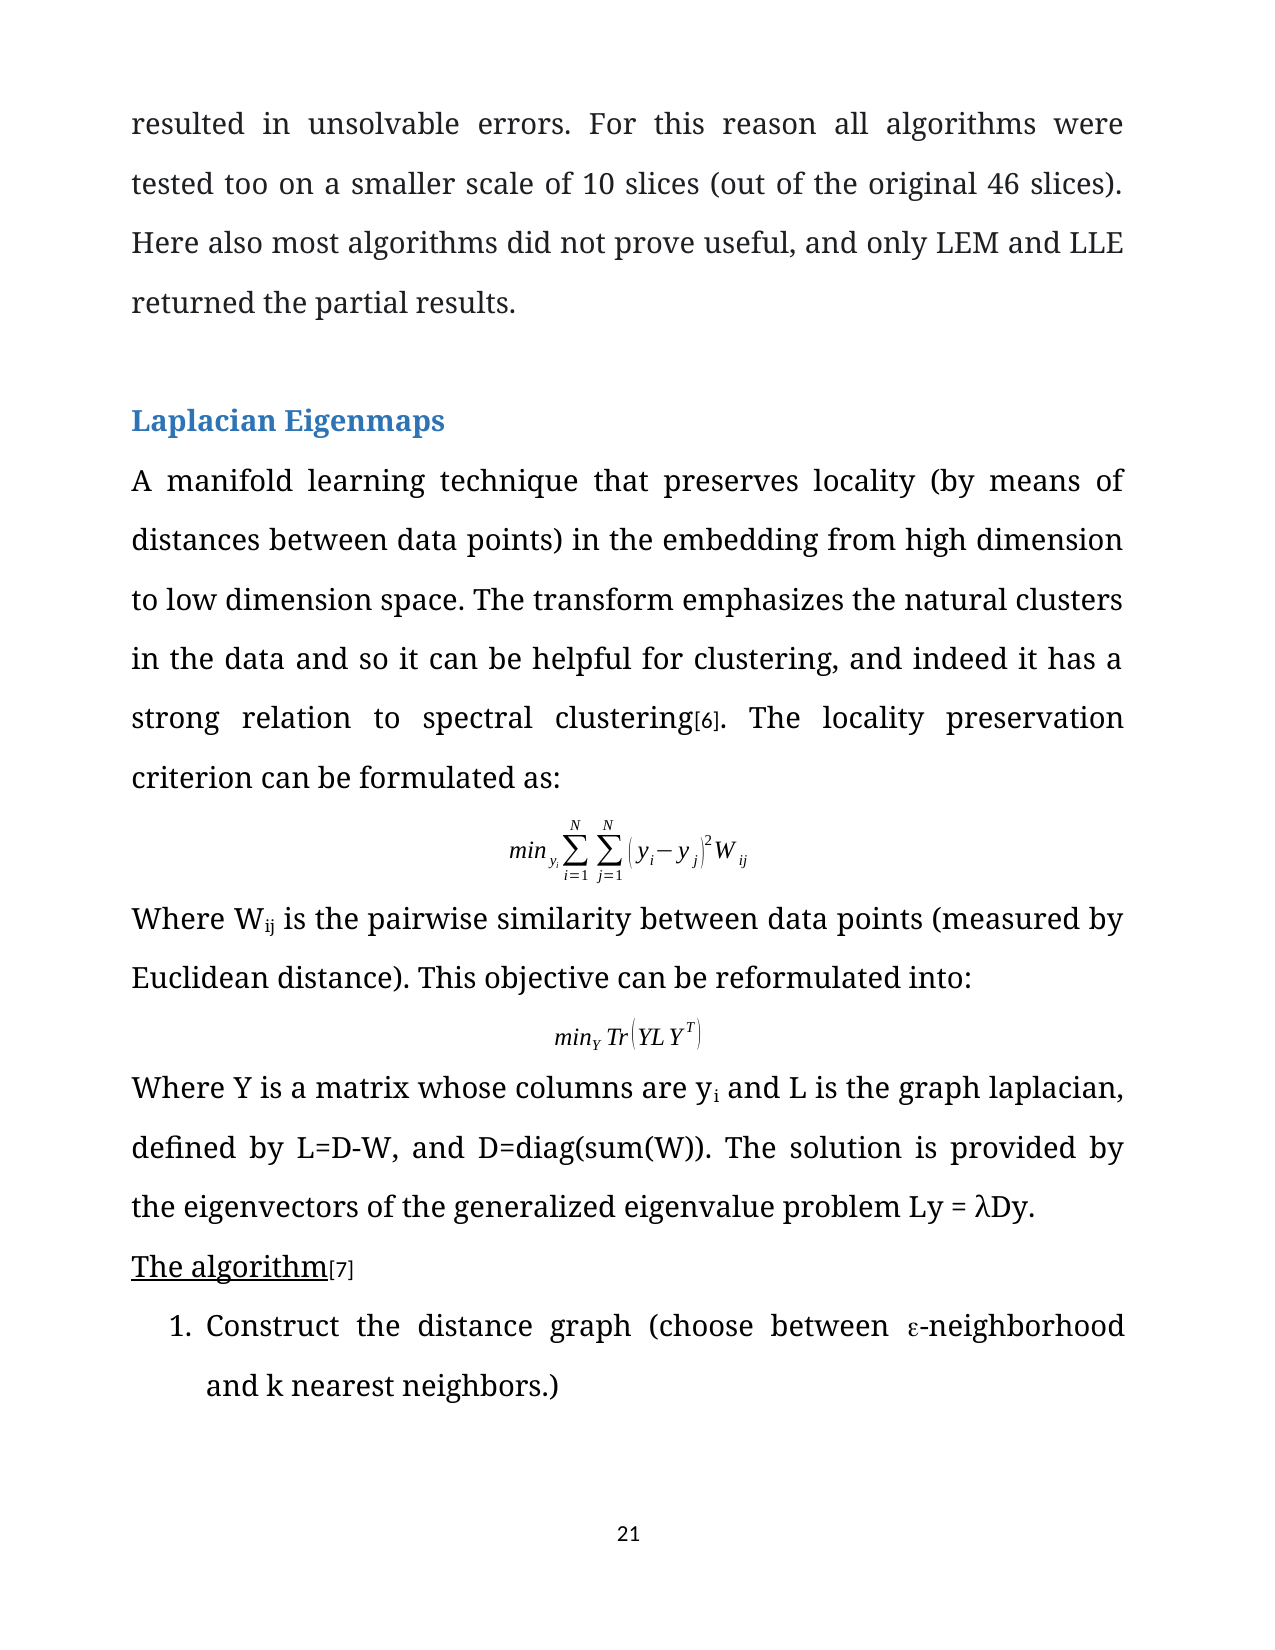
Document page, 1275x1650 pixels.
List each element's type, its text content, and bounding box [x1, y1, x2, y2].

subtitle Laplacian Eigenmaps [131, 400, 1125, 440]
text Where Y is a matrix whose columns are yi and L is the graph laplacian, defined by L=D-W, and D=diag(sum(W)). The solution is provided by the eigenvectors of the generalized eigenvalue problem Ly = λDy. [131, 1067, 1125, 1226]
text Where Wij is the pairwise similarity between data points (measured by Euclidean distance). This objective can be reformulated into: [131, 898, 1125, 997]
list Construct the distance graph (choose between -neighborhood and k nearest neighbors.) [168, 1305, 1125, 1404]
text The algorithm‎ [7] [131, 1246, 1125, 1286]
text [131, 103, 1125, 322]
text A manifold learning technique that preserves locality (by means of distances between data points) in the embedding from high dimension to low dimension space. The transform emphasizes the natural clusters in the data and so it can be helpful for clustering, and indeed it has a strong relation to spectral clustering‎ [6]. The locality preservation criterion can be formulated as: [131, 460, 1125, 797]
